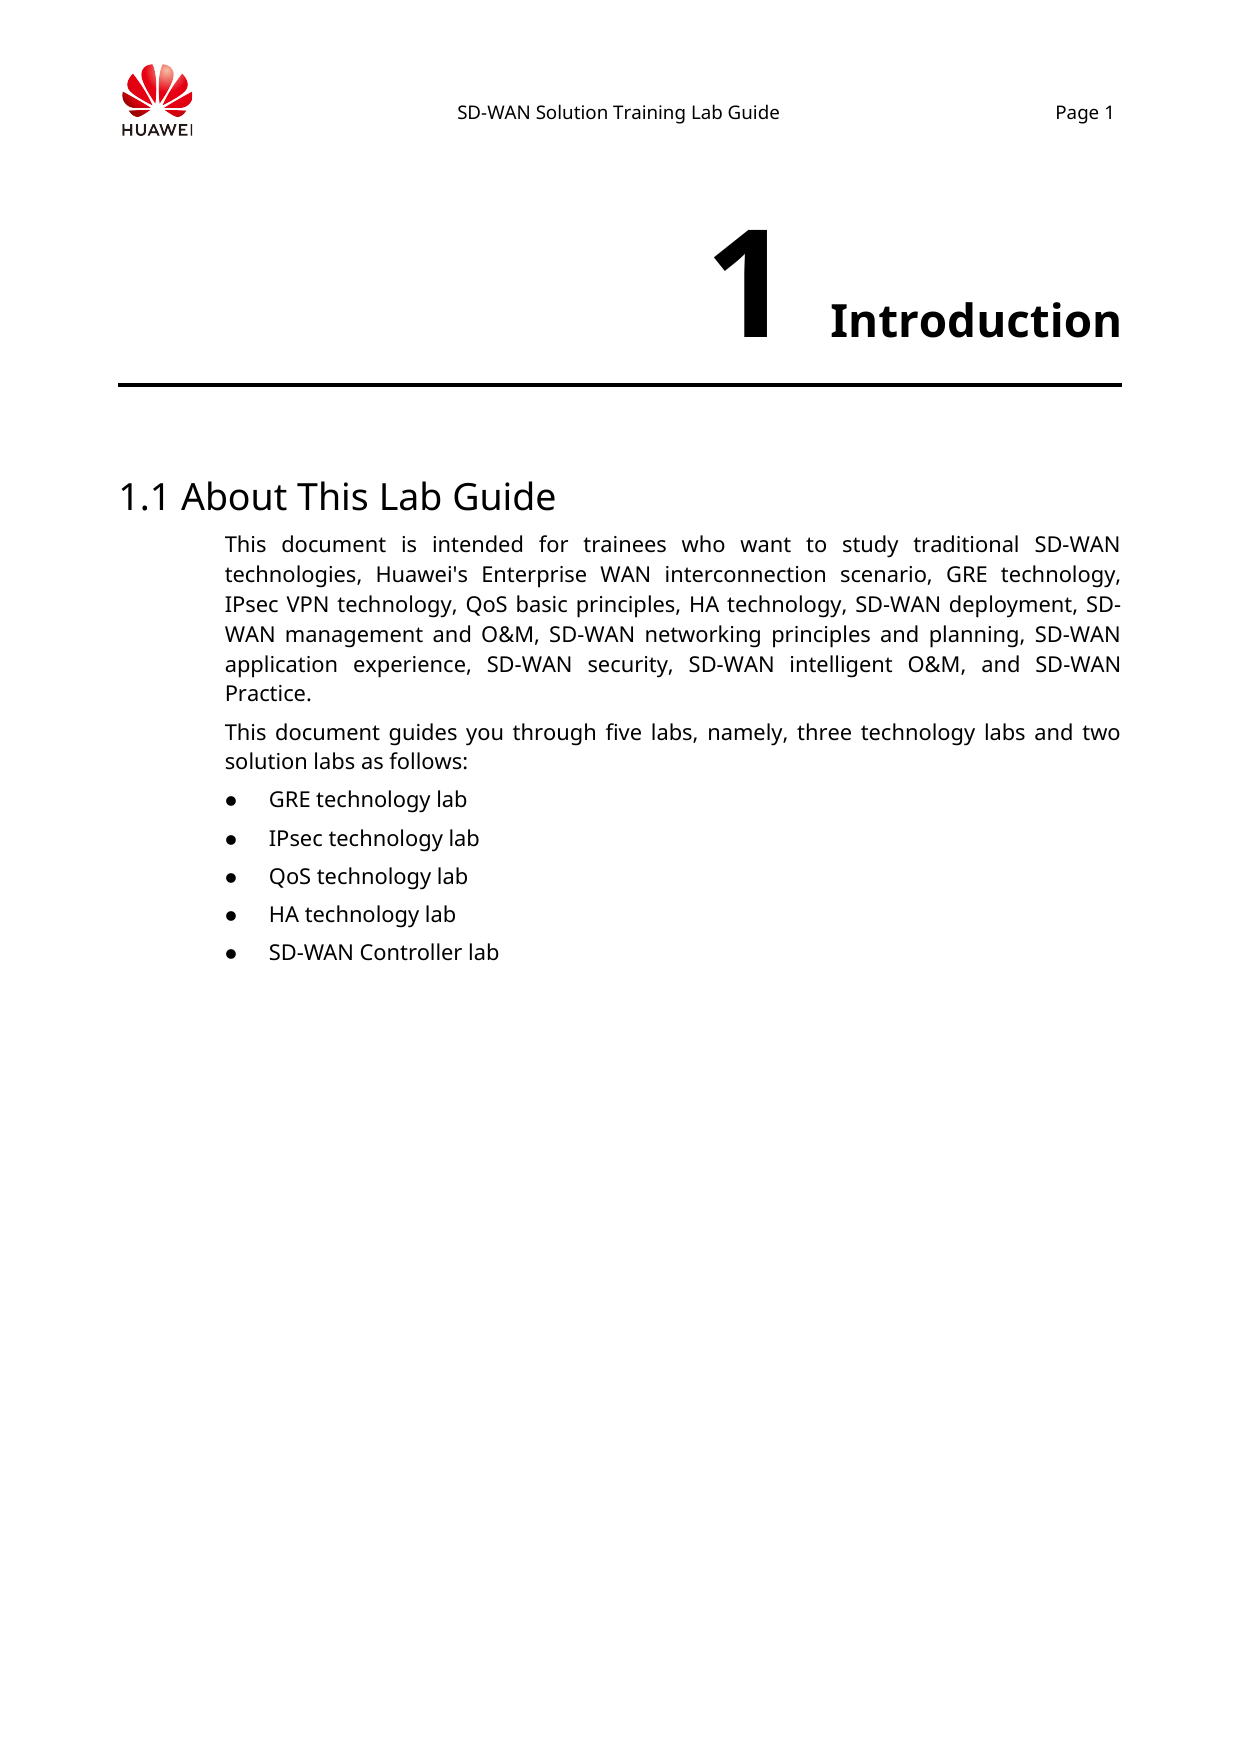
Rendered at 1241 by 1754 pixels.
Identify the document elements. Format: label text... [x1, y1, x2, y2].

list QoS technology lab [224, 861, 1122, 890]
list HA technology lab [224, 899, 1122, 928]
subtitle Introduction [118, 177, 1122, 383]
list SD-WAN Controller lab [224, 937, 1122, 967]
list IPsec technology lab [224, 822, 1122, 852]
picture [122, 64, 193, 136]
text This document guides you through five labs, namely, three technology labs and two solution labs as follows: [224, 716, 1122, 776]
list GRE technology lab [224, 784, 1122, 814]
subtitle About This Lab Guide [118, 470, 1122, 521]
text This document is intended for trainees who want to study traditional SD-WAN technologies, Huawei's Enterprise WAN interconnection scenario, GRE technology, IPsec VPN technology, QoS basic principles, HA technology, SD-WAN deployment, SD-WAN management and O&M, SD-WAN networking principles and planning, SD-WAN application experience, SD-WAN security, SD-WAN intelligent O&M, and SD-WAN Practice. [224, 529, 1122, 708]
